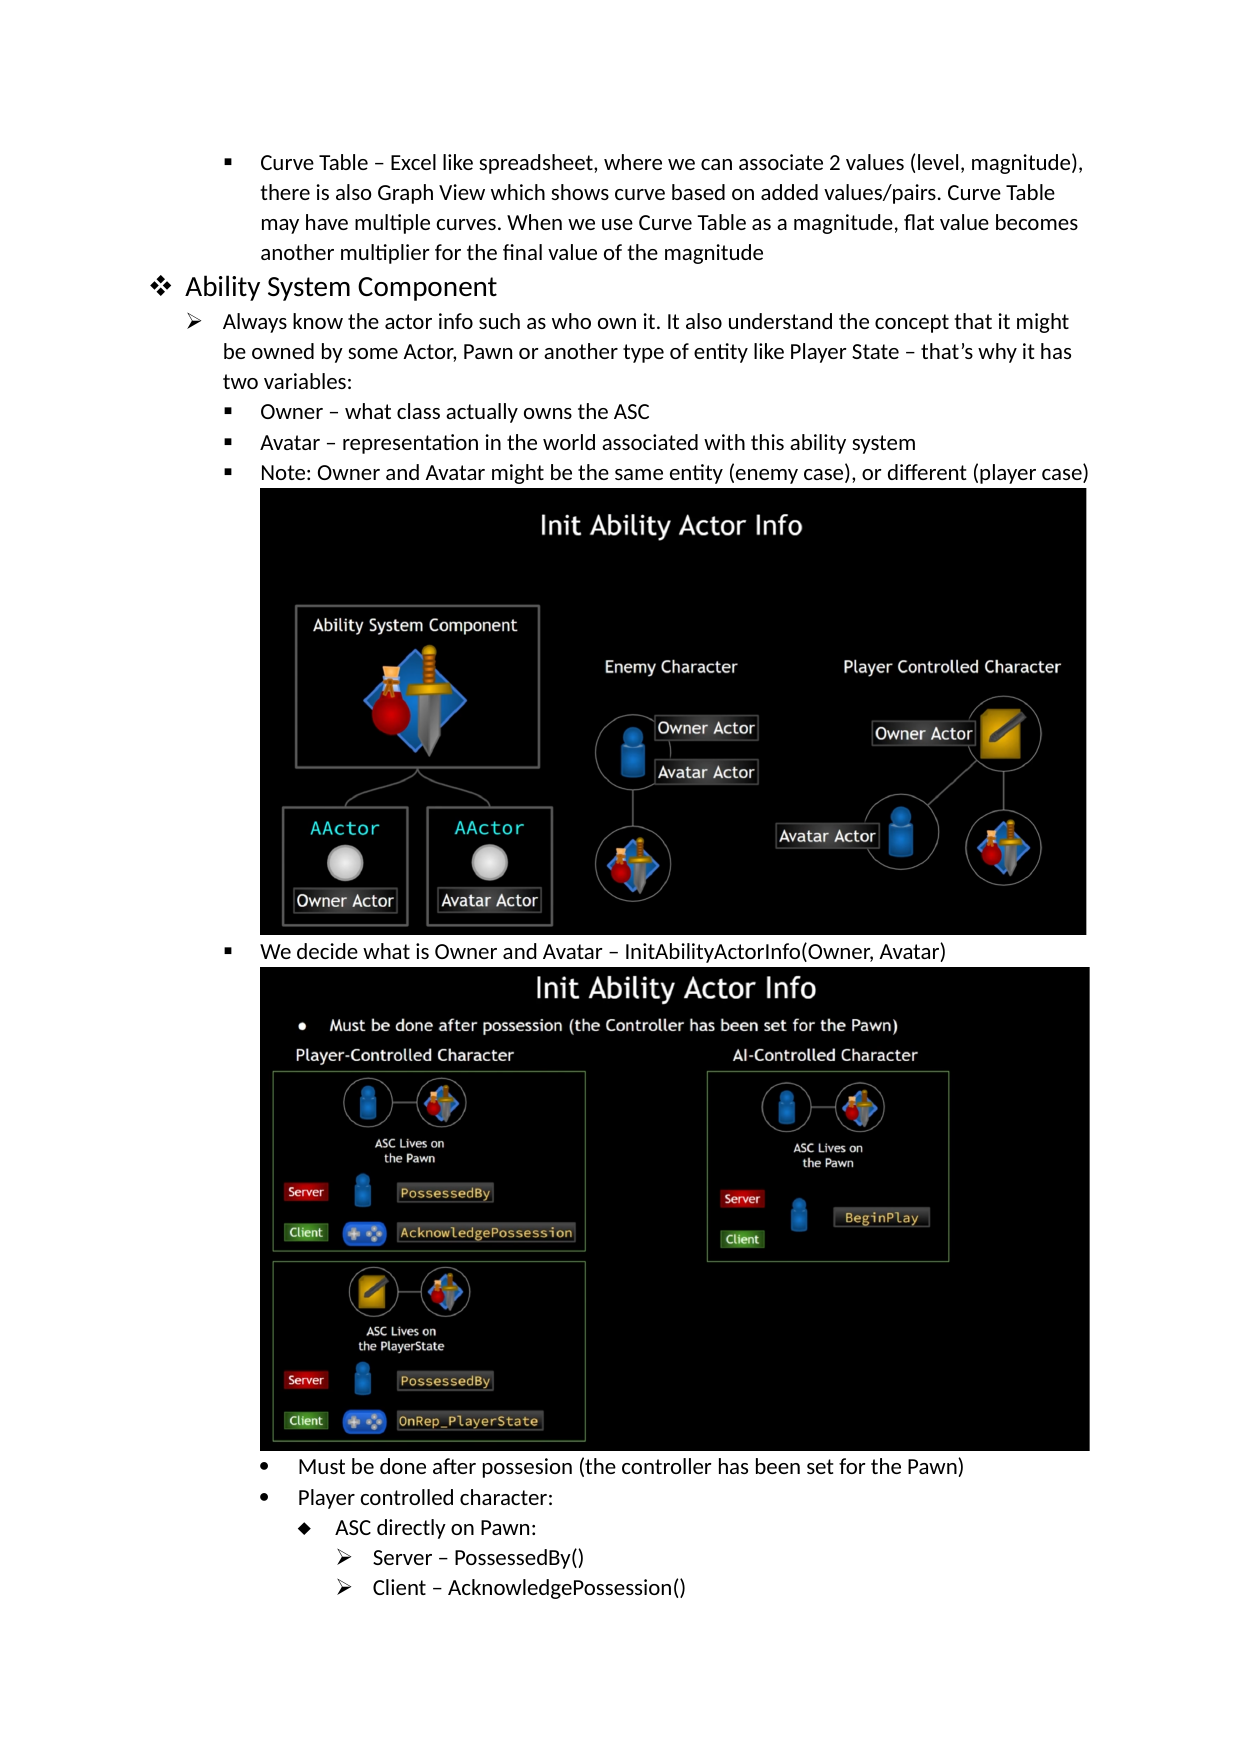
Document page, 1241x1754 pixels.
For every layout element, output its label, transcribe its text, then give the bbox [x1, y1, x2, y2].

list ASC directly on Pawn: [298, 1513, 1093, 1541]
list Server – PossessedBy() [335, 1543, 1093, 1571]
list Must be done after possesion (the controller has been set for the Pawn) [260, 1452, 1093, 1480]
list Avatar – representation in the world associated with this ability system [223, 428, 1093, 456]
list Client – AcknowledgePossession() [335, 1573, 1093, 1601]
list Owner – what class actually owns the ASC [223, 397, 1093, 426]
list Ability System Component [148, 268, 1093, 304]
list Player controlled character: [260, 1483, 1093, 1511]
list Curve Table – Excel like spreadsheet, where we can associate 2 values (level, magnitude), there is also Graph View which shows curve based on added values/pairs. Curve Table may have multiple curves. When we use Curve Table as a magnitude, flat value becomes another multiplier for the final value of the magnitude [223, 148, 1093, 266]
list Always know the actor info such as who own it. It also understand the concept that it might be owned by some Actor, Pawn or another type of entity like Player State – that’s why it has two variables: [185, 307, 1093, 395]
picture [260, 488, 1087, 935]
picture [260, 967, 1090, 1451]
